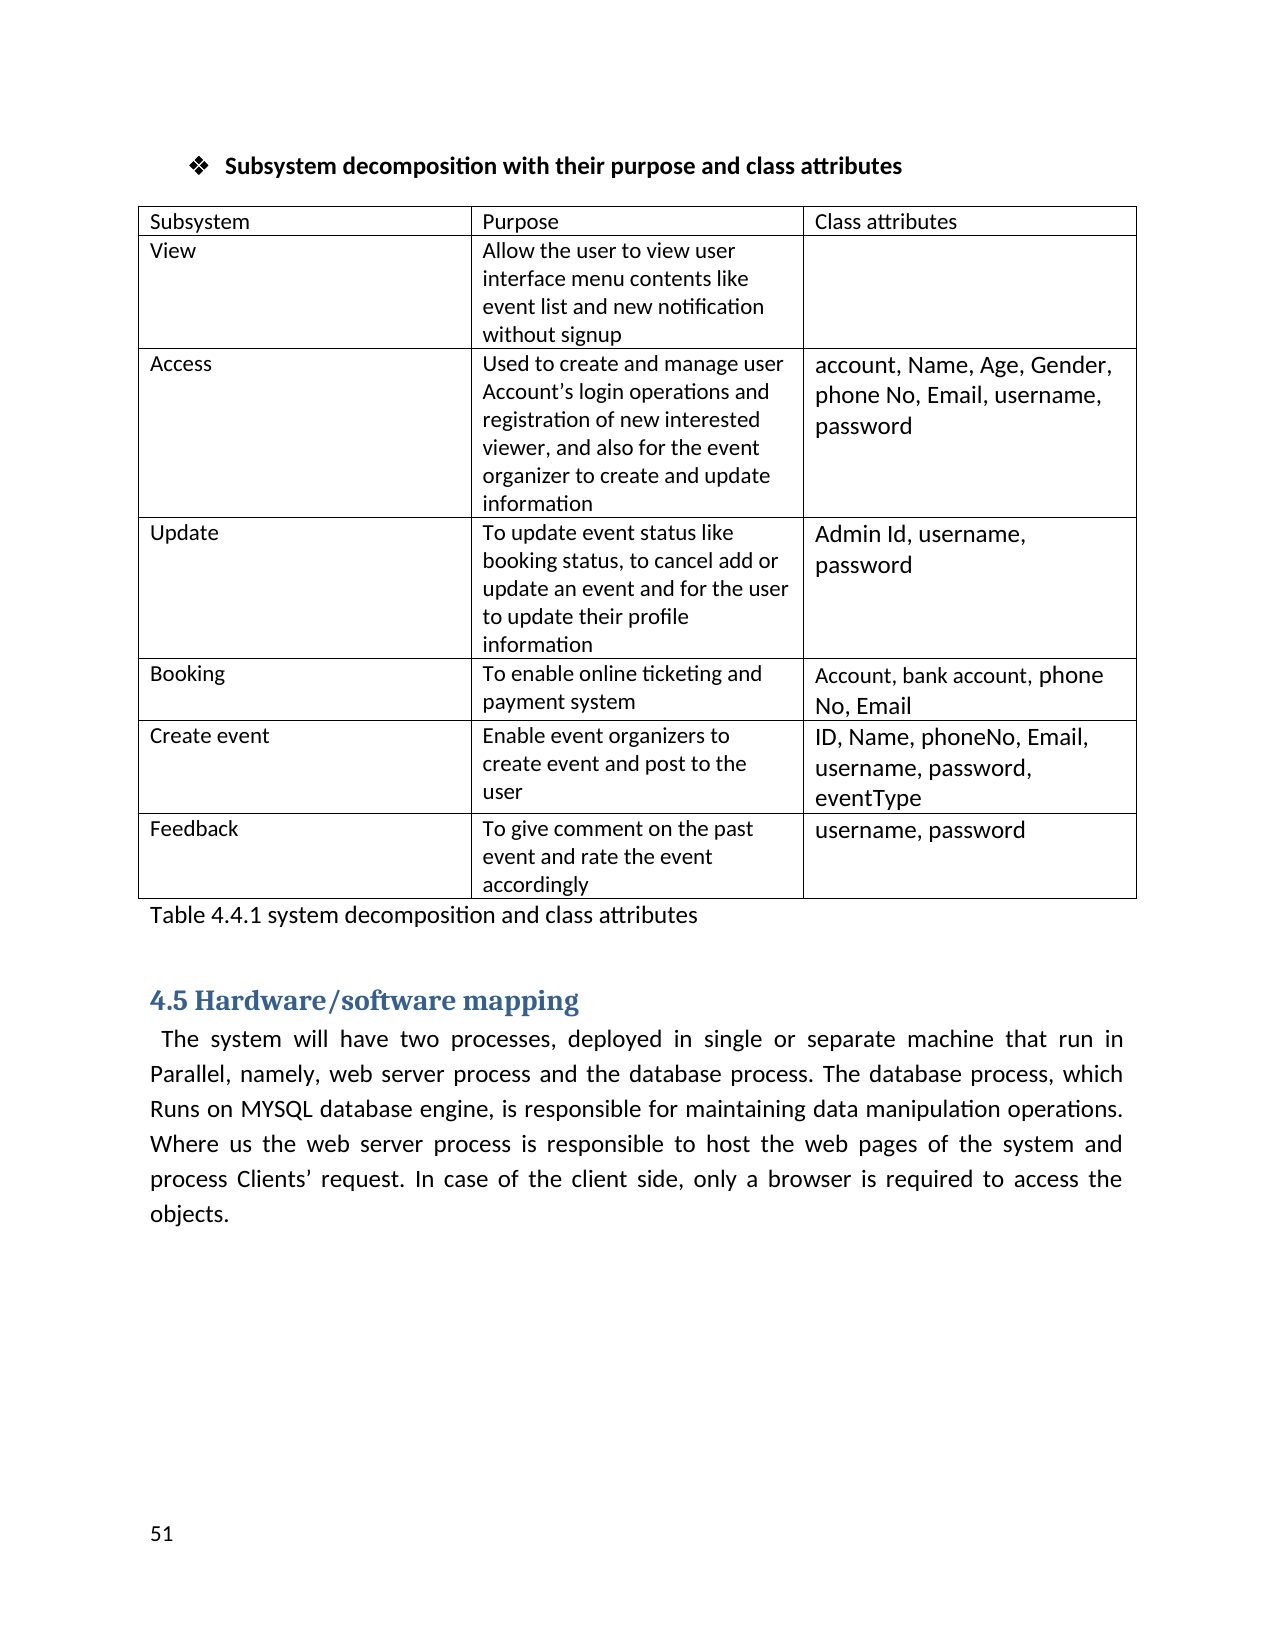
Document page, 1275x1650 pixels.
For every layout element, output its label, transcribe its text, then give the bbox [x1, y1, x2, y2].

table_cell Access [139, 349, 471, 517]
table_cell ID, Name, phoneNo, Email, username, password, eventType [804, 721, 1136, 813]
list Subsystem decomposition with their purpose and class attributes [187, 150, 1125, 181]
table_header Class attributes [804, 207, 1136, 235]
table_cell Allow the user to view user interface menu contents like event list and new notification without signup [472, 236, 803, 348]
table_header Subsystem [139, 207, 471, 235]
table_cell [804, 236, 1136, 348]
table_cell To enable online ticketing and payment system [472, 659, 803, 720]
subtitle 4.5 Hardware/software mapping [150, 984, 1125, 1018]
table_cell Account, bank account, phone No, Email [804, 659, 1136, 720]
text The system will have two processes, deployed in single or separate machine that run in Parallel, namely, web server process and the database process. The database process, which Runs on MYSQL database engine, is responsible for maintaining data manipulation operations. Where us the web server process is responsible to host the web pages of the system and process Clients’ request. In case of the client side, only a browser is required to access the objects. [150, 1023, 1125, 1228]
table_cell Feedback [139, 814, 471, 898]
table_cell Update [139, 518, 471, 658]
table_cell Used to create and manage user Account’s login operations and registration of new interested viewer, and also for the event organizer to create and update information [472, 349, 803, 517]
table_cell username, password [804, 814, 1136, 898]
table_cell account, Name, Age, Gender, phone No, Email, username, password [804, 349, 1136, 517]
table_header Purpose [472, 207, 803, 235]
text Table 4.4.1 system decomposition and class attributes [150, 899, 1125, 930]
table_cell Create event [139, 721, 471, 813]
table_cell To update event status like booking status, to cancel add or update an event and for the user to update their profile information [472, 518, 803, 658]
table_cell Booking [139, 659, 471, 720]
table_cell Admin Id, username, password [804, 518, 1136, 658]
table_cell To give comment on the past event and rate the event accordingly [472, 814, 803, 898]
table_cell Enable event organizers to create event and post to the user [472, 721, 803, 813]
table_cell View [139, 236, 471, 348]
